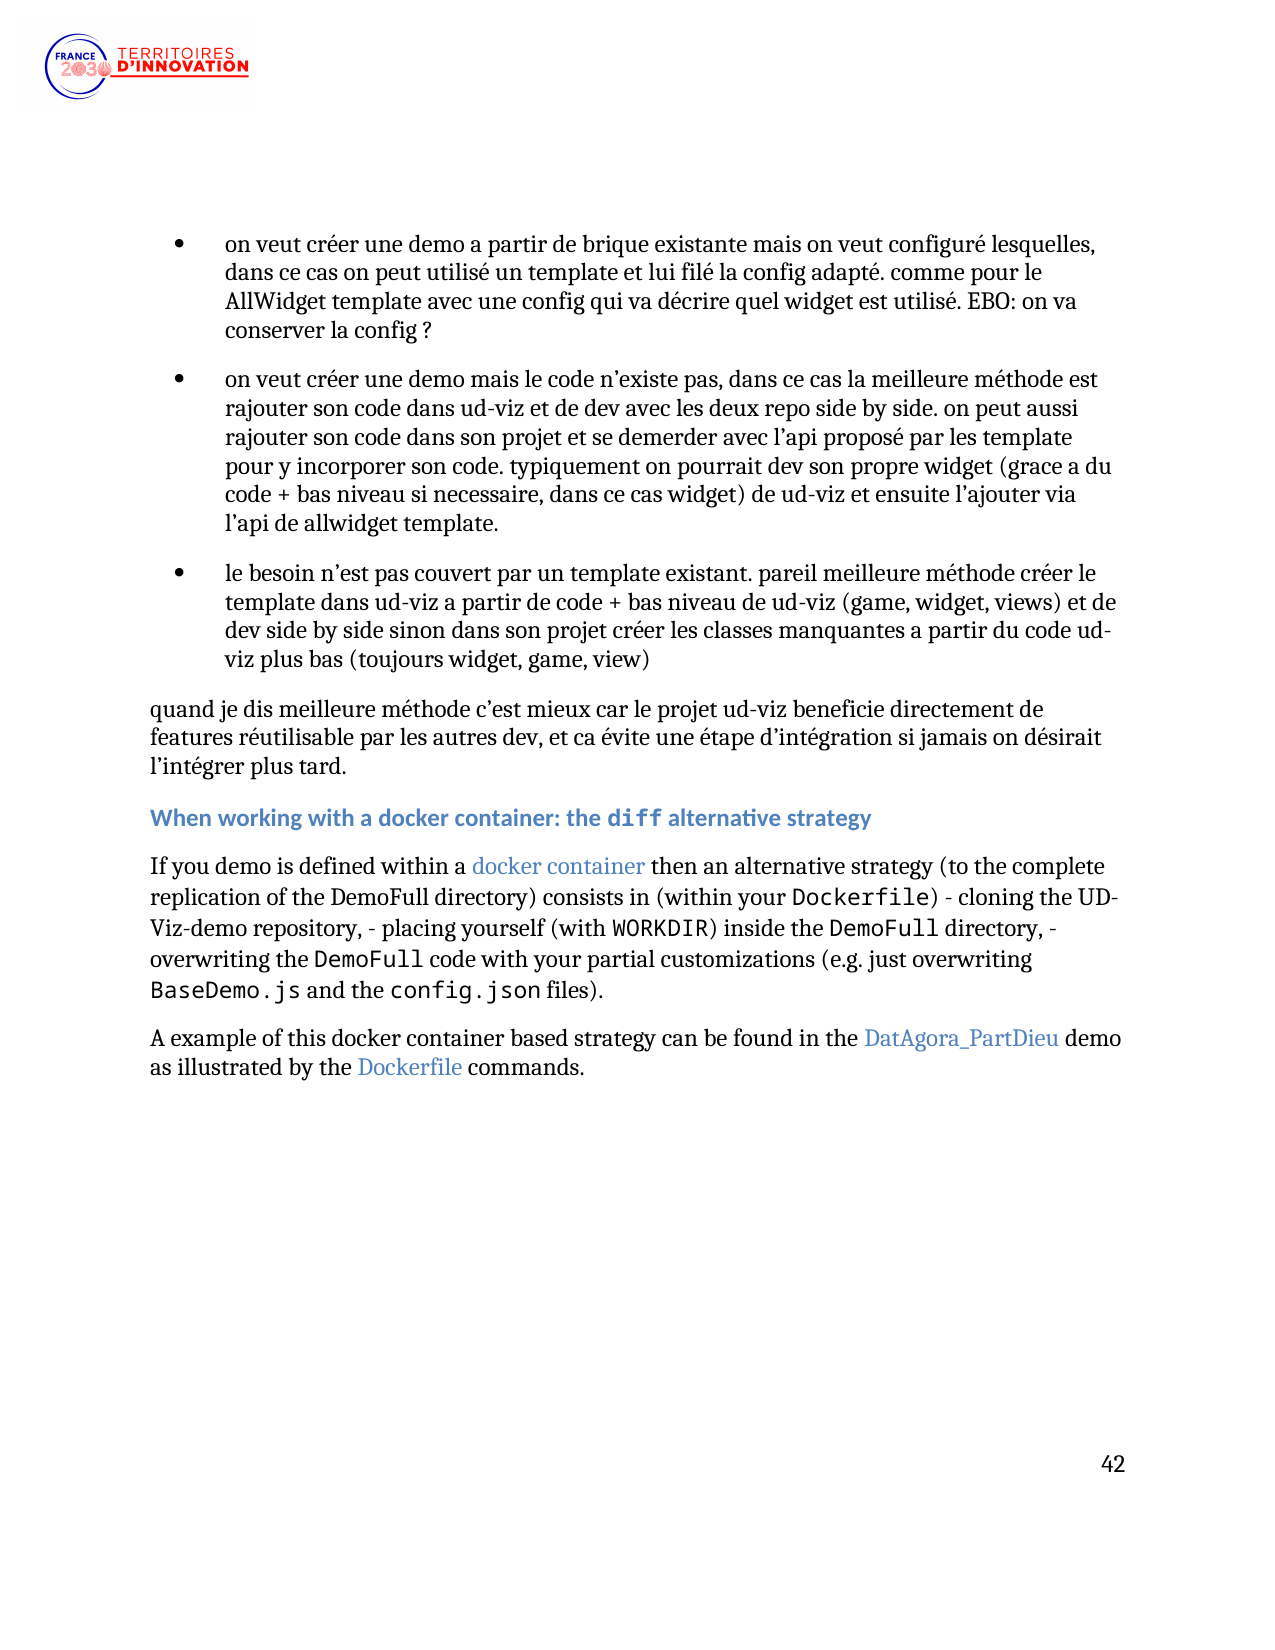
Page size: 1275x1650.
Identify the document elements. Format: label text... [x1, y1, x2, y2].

text A example of this docker container based strategy can be found in the DatAgora_PartDieu demo as illustrated by the Dockerfile commands. [150, 1024, 1125, 1082]
picture [16, 17, 257, 106]
subtitle When working with a docker container: the diff alternative strategy [150, 802, 1125, 833]
text quand je dis meilleure méthode c’est mieux car le projet ud-viz beneficie directement de features réutilisable par les autres dev, et ca évite une étape d’intégration si jamais on désirait l’intégrer plus tard. [150, 694, 1125, 781]
list on veut créer une demo a partir de brique existante mais on veut configuré lesquelles, dans ce cas on peut utilisé un template et lui filé la config adapté. comme pour le AllWidget template avec une config qui va décrire quel widget est utilisé. EBO: on va conserver la config ? [175, 229, 1125, 344]
list le besoin n’est pas couvert par un template existant. pareil meilleure méthode créer le template dans ud-viz a partir de code + bas niveau de ud-viz (game, widget, views) et de dev side by side sinon dans son projet créer les classes manquantes a partir du code ud-viz plus bas (toujours widget, game, view) [175, 559, 1125, 674]
list on veut créer une demo mais le code n’existe pas, dans ce cas la meilleure méthode est rajouter son code dans ud-viz et de dev avec les deux repo side by side. on peut aussi rajouter son code dans son projet et se demerder avec l’api proposé par les template pour y incorporer son code. typiquement on pourrait dev son propre widget (grace a du code + bas niveau si necessaire, dans ce cas widget) de ud-viz et ensuite l’ajouter via l’api de allwidget template. [175, 365, 1125, 538]
text If you demo is defined within a docker container then an alternative strategy (to the complete replication of the DemoFull directory) consists in (within your Dockerfile) - cloning the UD-Viz-demo repository, - placing yourself (with WORKDIR) inside the DemoFull directory, - overwriting the DemoFull code with your partial customizations (e.g. just overwriting BaseDemo.js and the config.json files). [150, 852, 1125, 1005]
